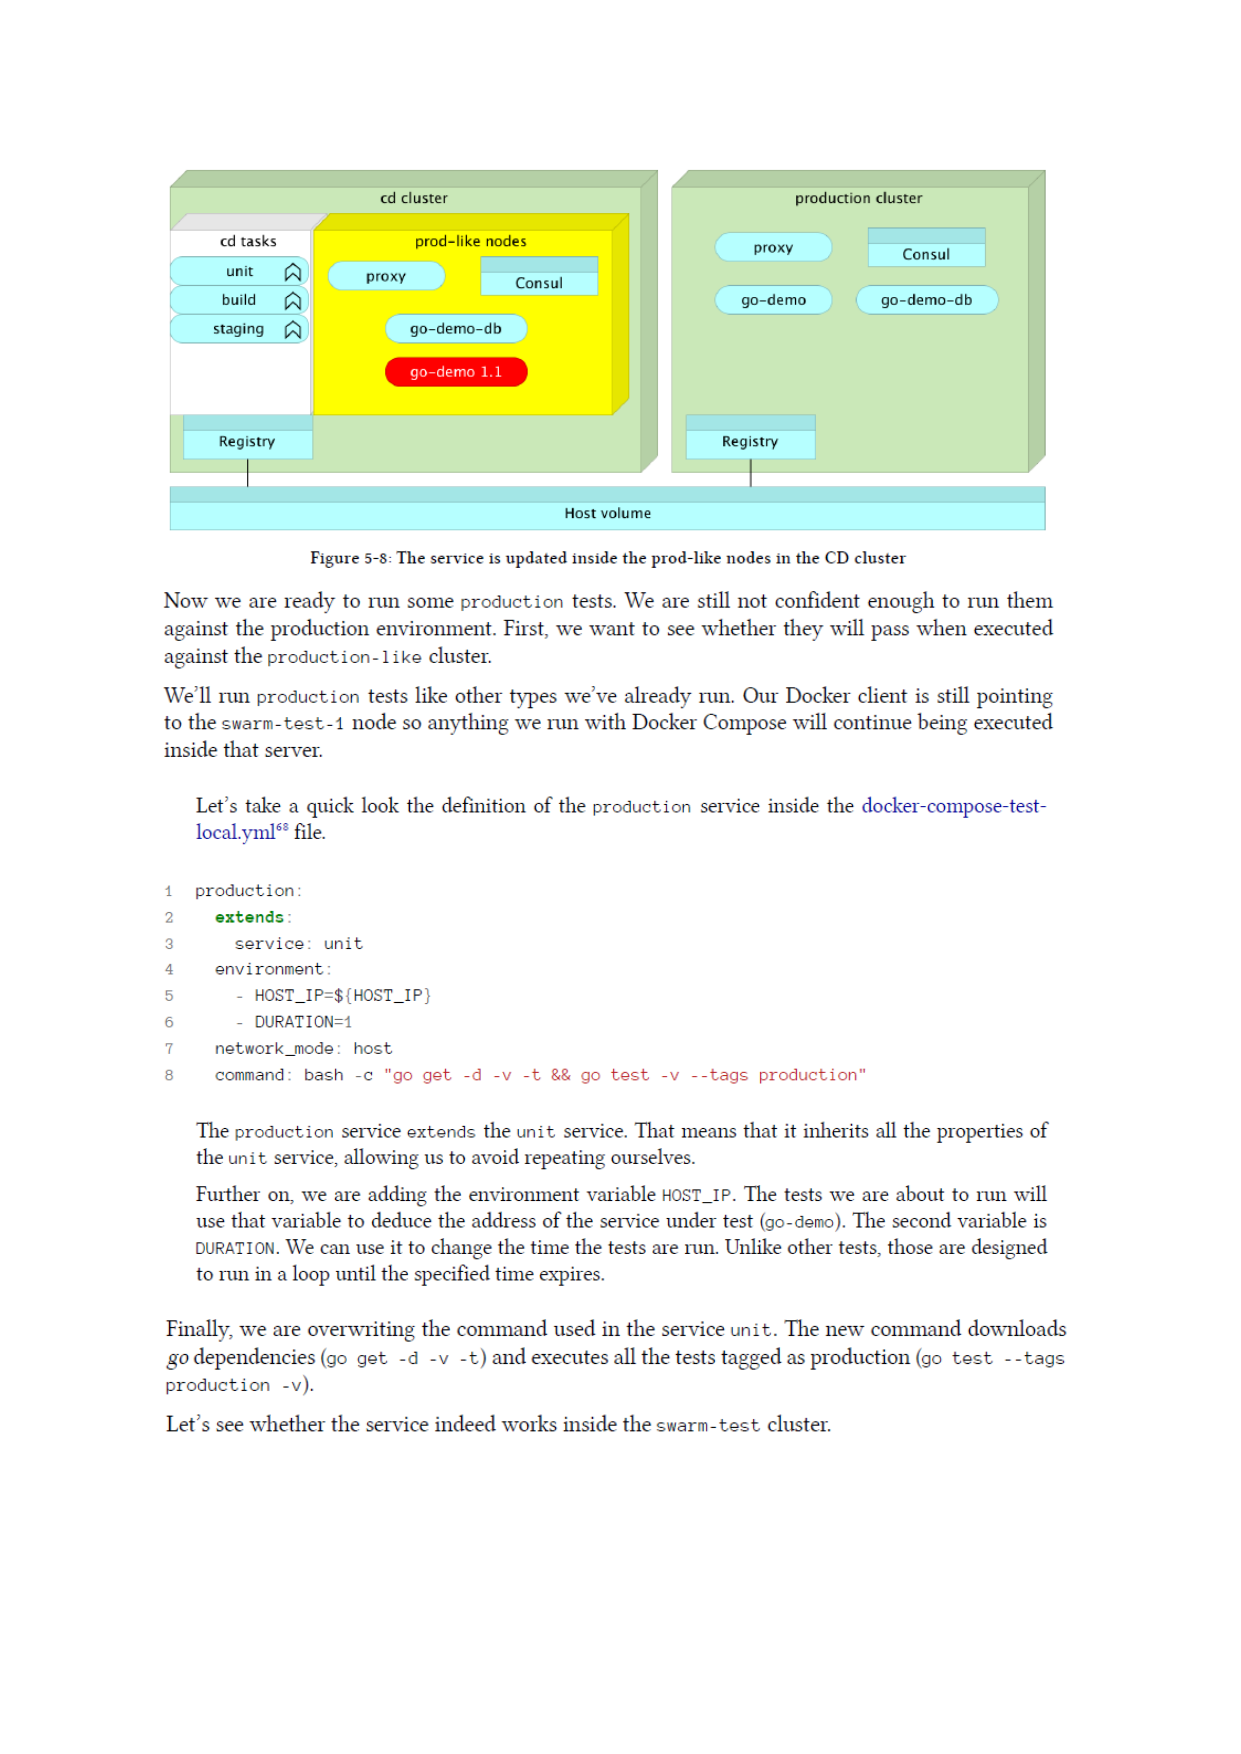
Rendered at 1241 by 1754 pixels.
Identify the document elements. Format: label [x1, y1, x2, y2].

picture [150, 1308, 1091, 1446]
picture [150, 786, 1091, 1290]
picture [150, 150, 1091, 768]
